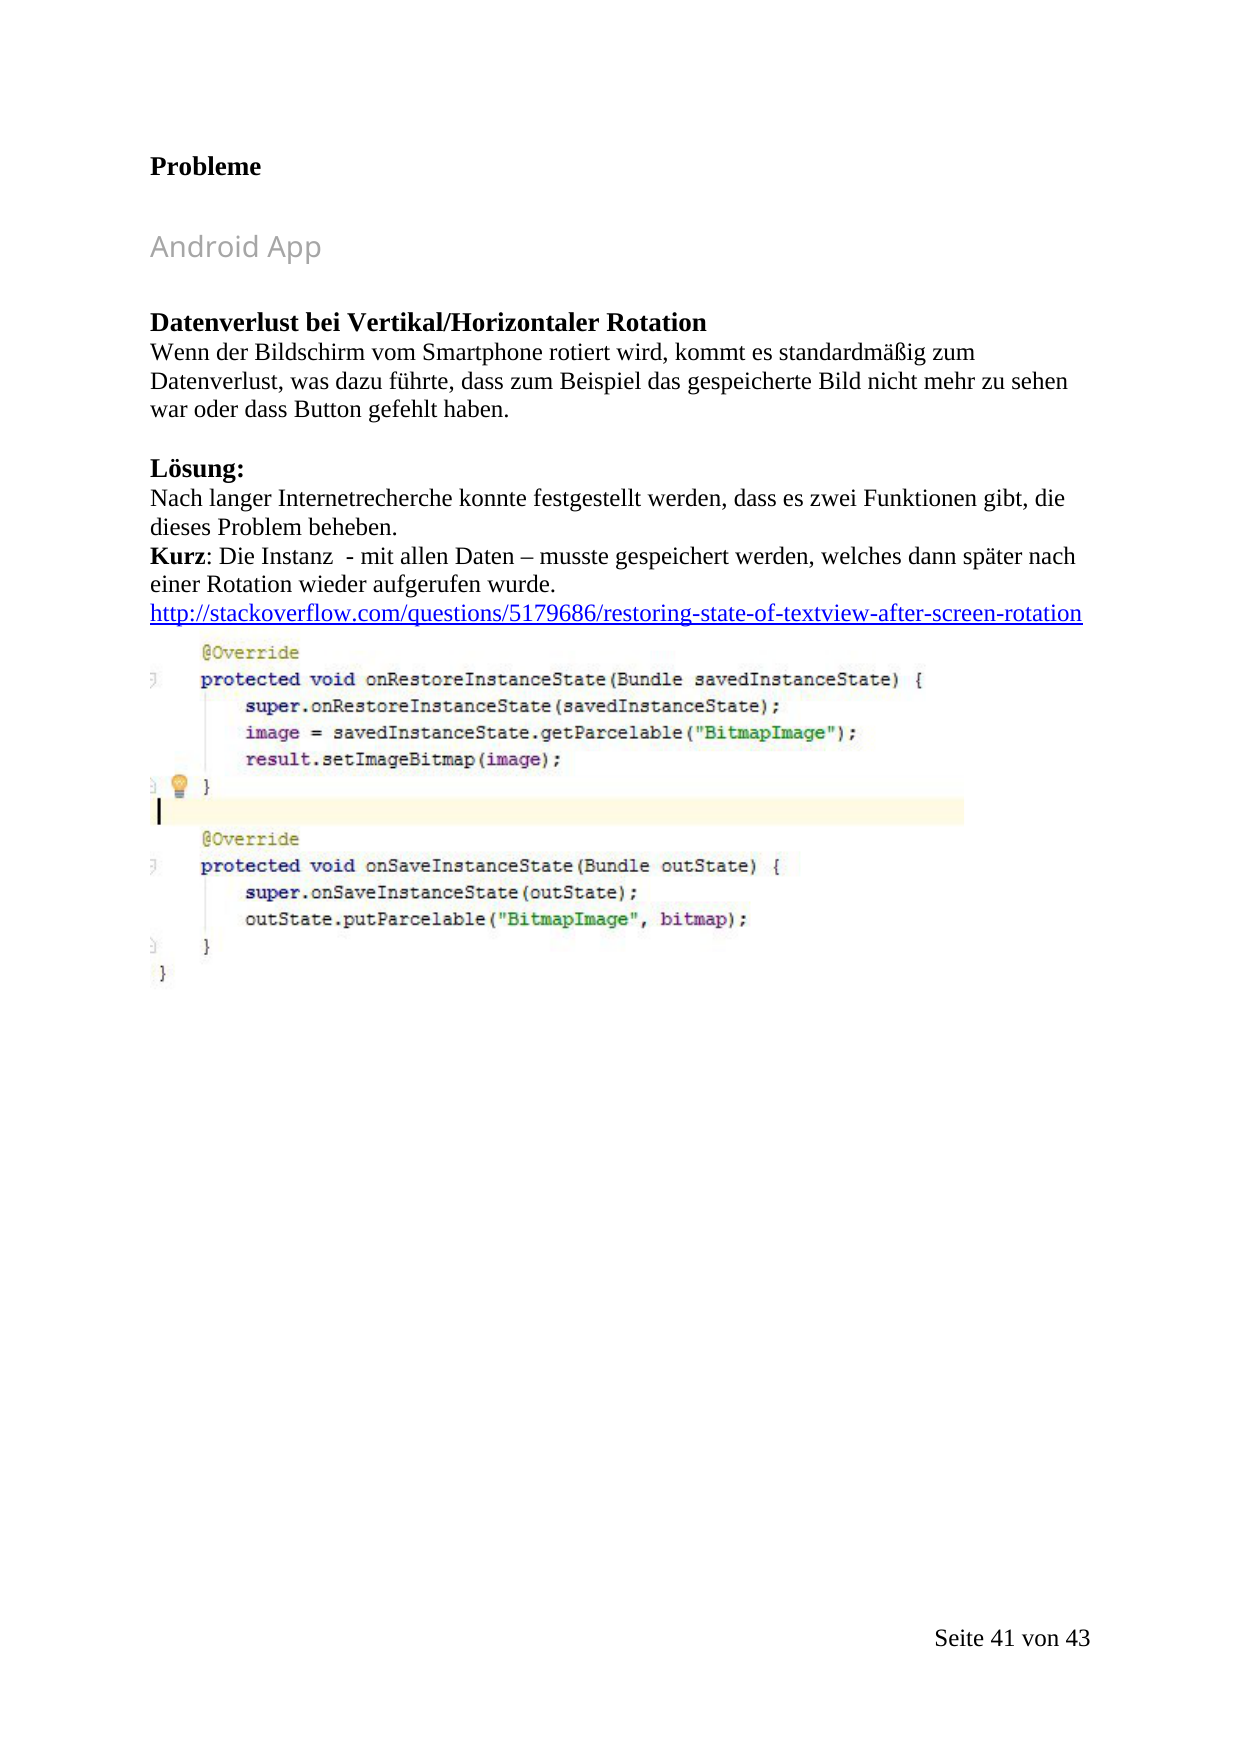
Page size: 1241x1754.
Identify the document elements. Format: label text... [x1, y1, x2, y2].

text Kurz: Die Instanz - mit allen Daten – musste gespeichert werden, welches dann später nach einer Rotation wieder aufgerufen wurde. [150, 541, 1090, 598]
text Nach langer Internetrecherche konnte festgestellt werden, dass es zwei Funktionen gibt, die dieses Problem beheben. [150, 483, 1090, 541]
text Probleme [150, 150, 1090, 181]
picture [150, 627, 965, 1013]
text Lösung: [150, 452, 1090, 483]
text Wenn der Bildschirm vom Smartphone rotiert wird, kommt es standardmäßig zum Datenverlust, was dazu führte, dass zum Beispiel das gespeicherte Bild nicht mehr zu sehen war oder dass Button gefehlt haben. [150, 337, 1090, 423]
text Datenverlust bei Vertikal/Horizontaler Rotation [150, 306, 1090, 337]
text Android App [150, 227, 1090, 266]
text http://stackoverflow.com/questions/5179686/restoring-state-of-textview-after-screen-rotation [150, 598, 1090, 627]
